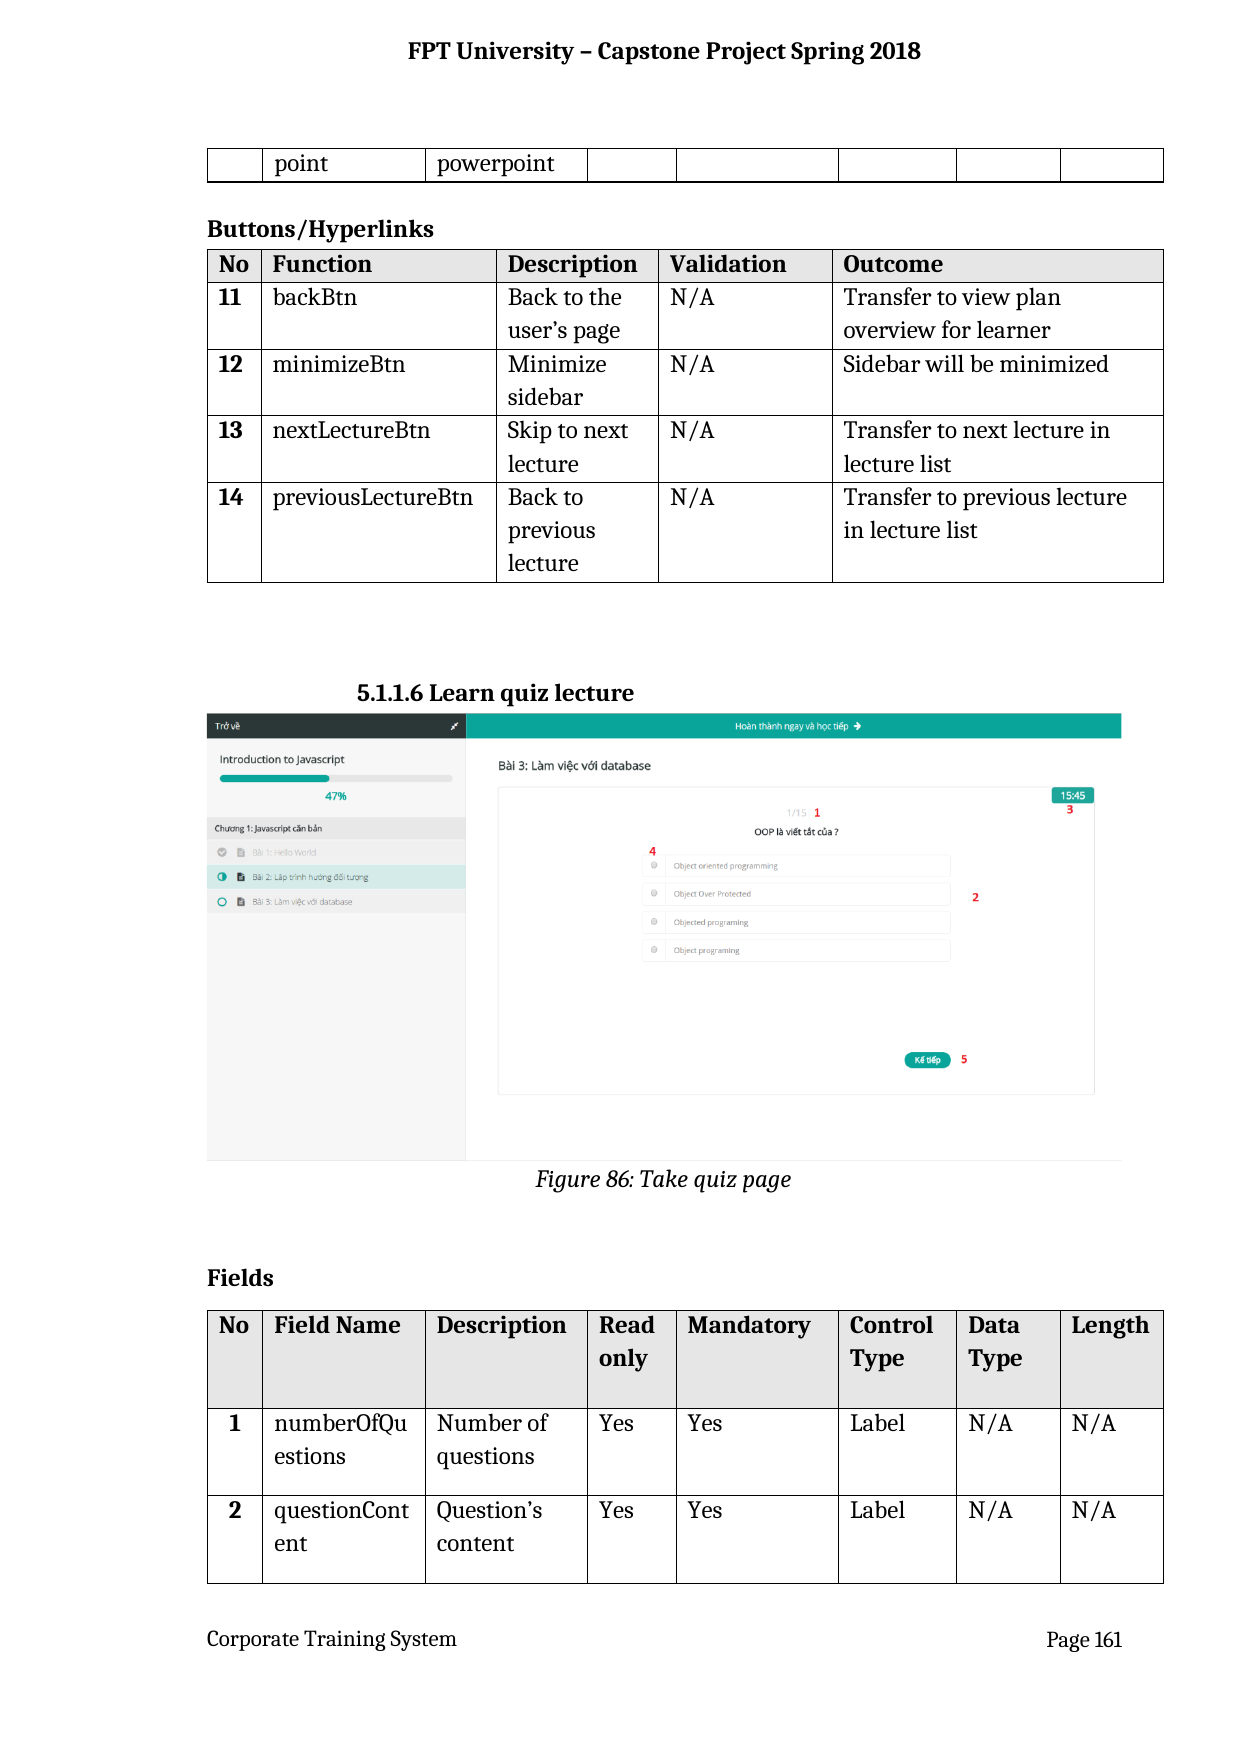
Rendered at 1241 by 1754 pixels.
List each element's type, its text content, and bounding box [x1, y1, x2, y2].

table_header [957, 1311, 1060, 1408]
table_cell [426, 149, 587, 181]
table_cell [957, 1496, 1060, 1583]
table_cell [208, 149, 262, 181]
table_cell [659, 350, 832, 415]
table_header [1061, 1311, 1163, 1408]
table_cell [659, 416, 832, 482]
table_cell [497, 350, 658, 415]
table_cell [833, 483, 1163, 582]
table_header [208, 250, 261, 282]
text Buttons/Hyperlinks [207, 215, 1122, 244]
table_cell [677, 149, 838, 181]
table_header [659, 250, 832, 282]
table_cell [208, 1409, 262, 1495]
text Fields [207, 1264, 1122, 1293]
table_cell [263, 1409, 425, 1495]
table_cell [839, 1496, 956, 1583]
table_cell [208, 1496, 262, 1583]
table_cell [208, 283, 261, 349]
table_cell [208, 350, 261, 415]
picture [206, 713, 1122, 1161]
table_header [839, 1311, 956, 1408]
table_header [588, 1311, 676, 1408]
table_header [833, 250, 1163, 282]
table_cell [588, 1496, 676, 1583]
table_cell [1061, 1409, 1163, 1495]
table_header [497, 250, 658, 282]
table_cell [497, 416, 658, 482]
subtitle 5.1.1.6 Learn quiz lecture [357, 679, 1124, 708]
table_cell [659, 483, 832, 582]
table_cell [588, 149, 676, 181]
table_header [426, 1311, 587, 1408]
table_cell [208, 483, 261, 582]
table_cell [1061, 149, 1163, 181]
text Figure 86: Take quiz page [207, 1165, 1122, 1193]
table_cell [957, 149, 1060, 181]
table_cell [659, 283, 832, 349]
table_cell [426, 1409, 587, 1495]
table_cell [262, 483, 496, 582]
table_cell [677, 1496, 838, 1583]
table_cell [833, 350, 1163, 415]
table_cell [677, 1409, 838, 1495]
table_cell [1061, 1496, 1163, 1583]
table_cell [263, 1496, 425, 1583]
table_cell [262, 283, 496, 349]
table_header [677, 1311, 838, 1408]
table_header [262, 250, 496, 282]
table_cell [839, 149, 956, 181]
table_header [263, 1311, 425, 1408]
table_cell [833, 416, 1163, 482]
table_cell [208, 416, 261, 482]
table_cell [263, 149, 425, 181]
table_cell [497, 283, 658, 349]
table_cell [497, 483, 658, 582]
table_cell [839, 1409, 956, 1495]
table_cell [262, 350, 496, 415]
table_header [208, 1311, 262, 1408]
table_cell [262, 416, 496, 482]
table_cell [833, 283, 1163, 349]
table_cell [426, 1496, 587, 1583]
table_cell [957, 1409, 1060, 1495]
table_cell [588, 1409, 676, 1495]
